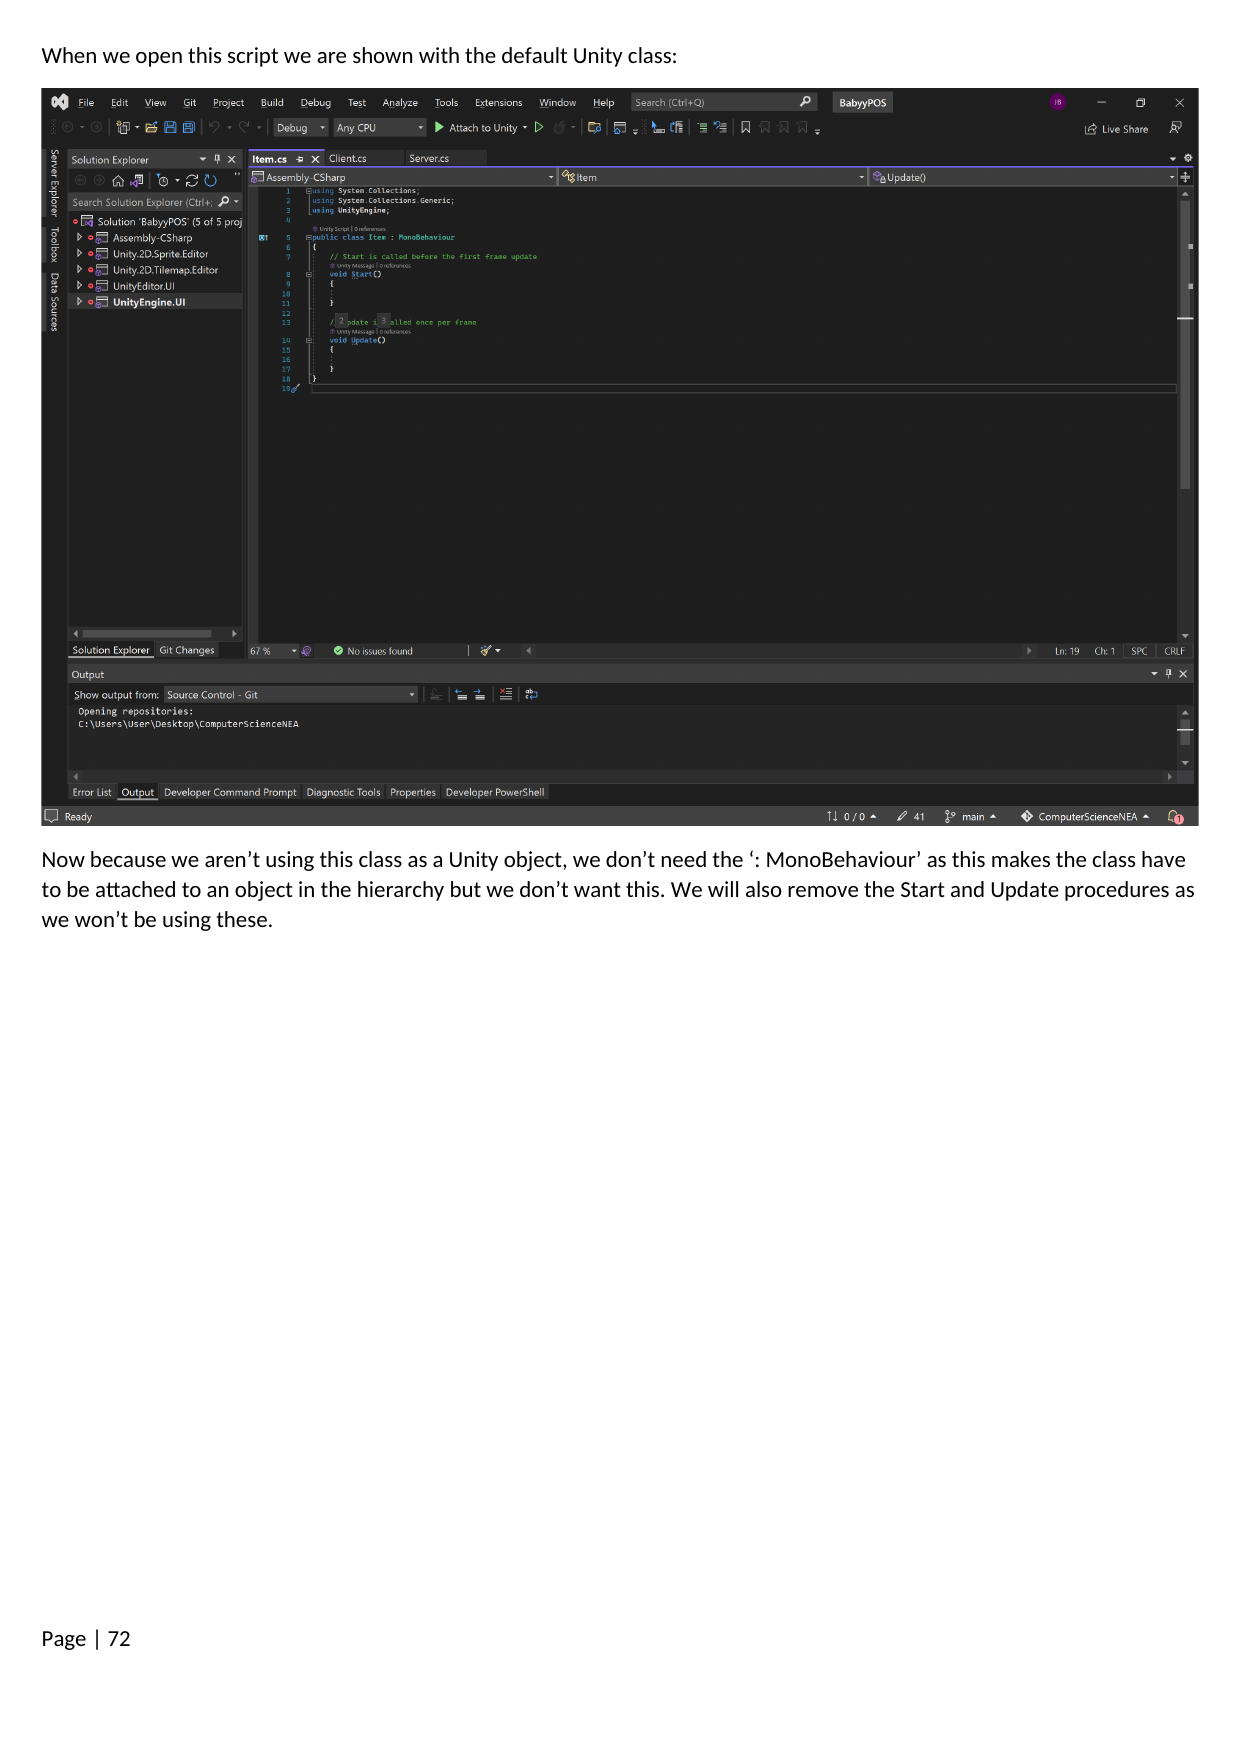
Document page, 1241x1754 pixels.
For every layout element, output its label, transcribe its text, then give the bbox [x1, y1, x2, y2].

text When we open this script we are shown with the default Unity class: [41, 41, 1199, 69]
picture [41, 88, 1199, 826]
text Now because we aren’t using this class as a Unity object, we don’t need the ‘: MonoBehaviour’ as this makes the class have to be attached to an object in the hierarchy but we don’t want this. We will also remove the Start and Update procedures as we won’t be using these. [41, 845, 1199, 933]
